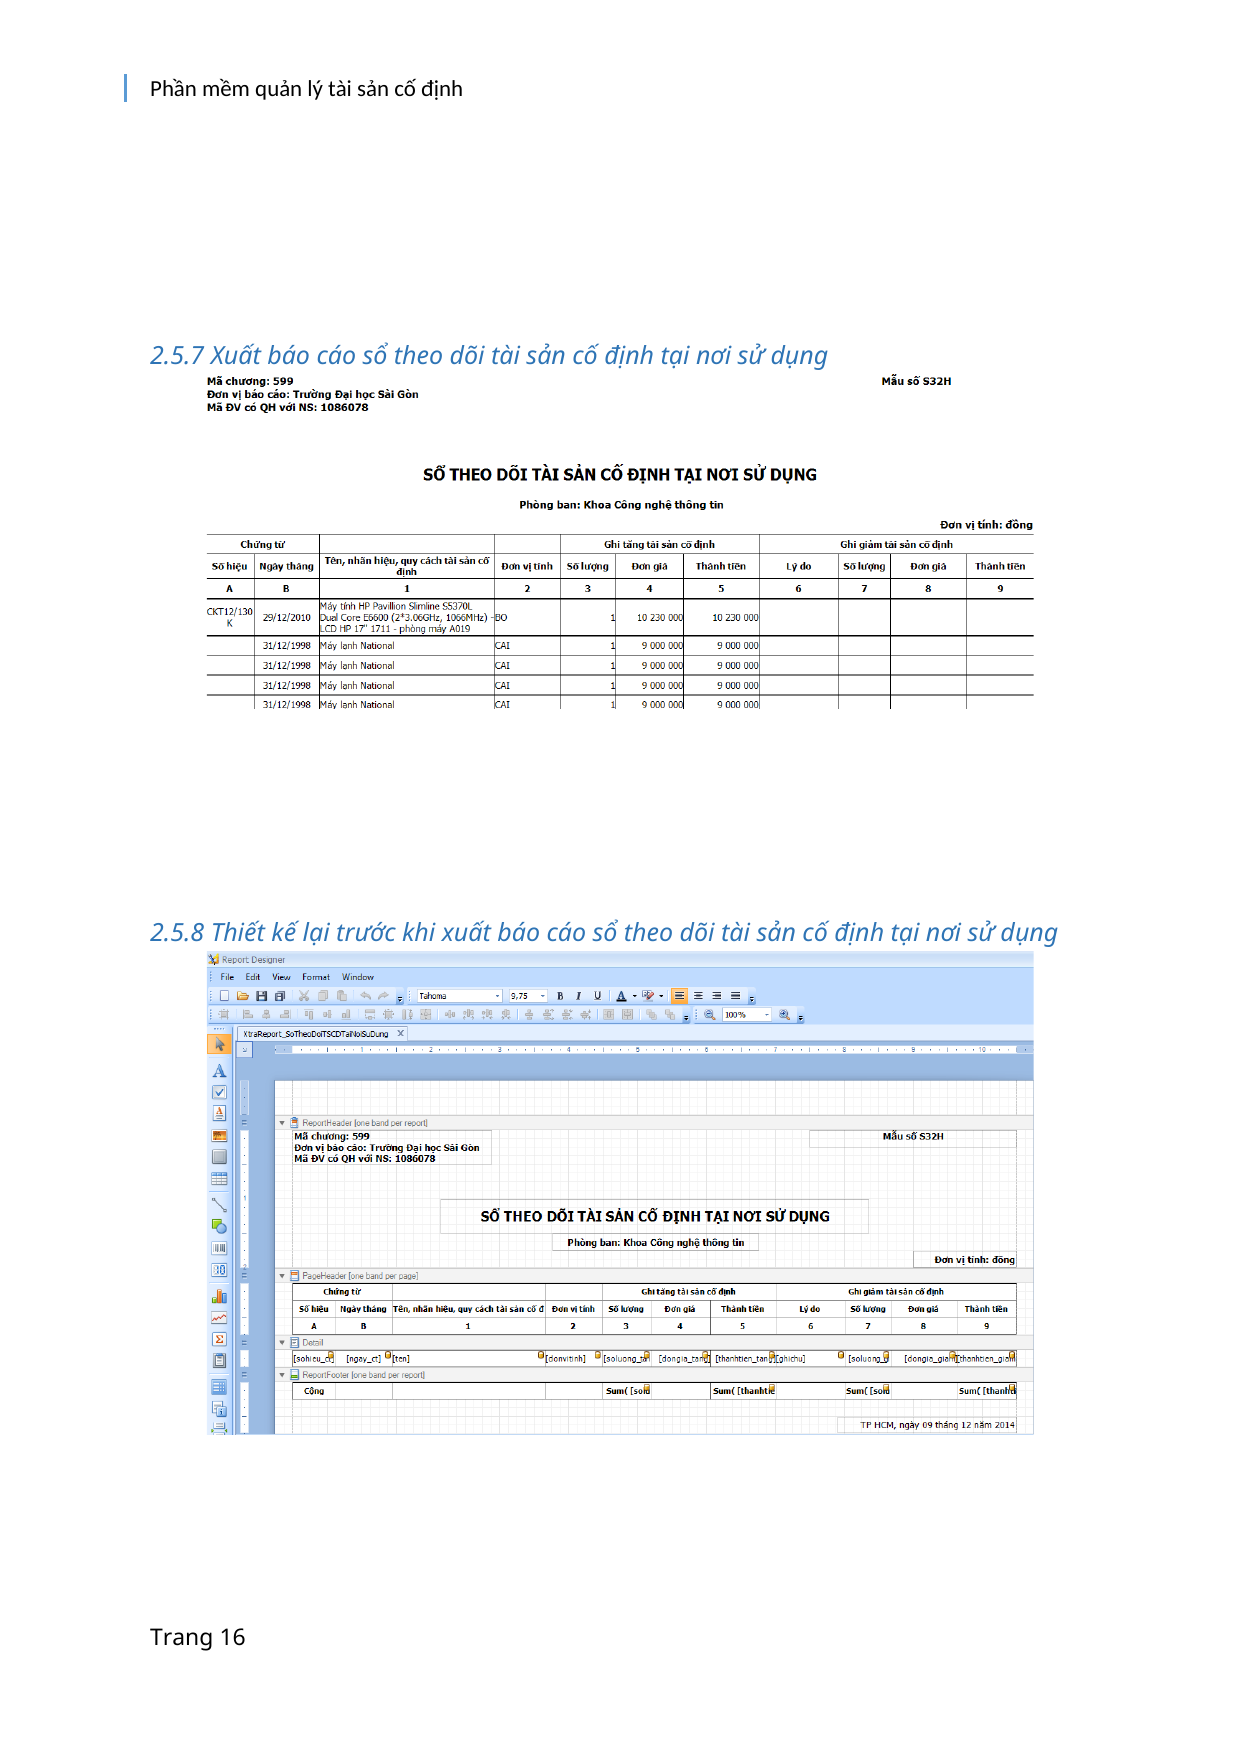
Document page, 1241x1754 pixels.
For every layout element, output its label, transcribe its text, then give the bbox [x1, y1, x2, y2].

subtitle 2.5.7 Xuất báo cáo sổ theo dõi tài sản cố định tại nơi sử dụng [150, 337, 1090, 372]
subtitle 2.5.8 Thiết kế lại trước khi xuất báo cáo sổ theo dõi tài sản cố định tại nơi sử dụng [150, 915, 1090, 949]
picture [206, 374, 1034, 709]
picture [206, 951, 1034, 1435]
